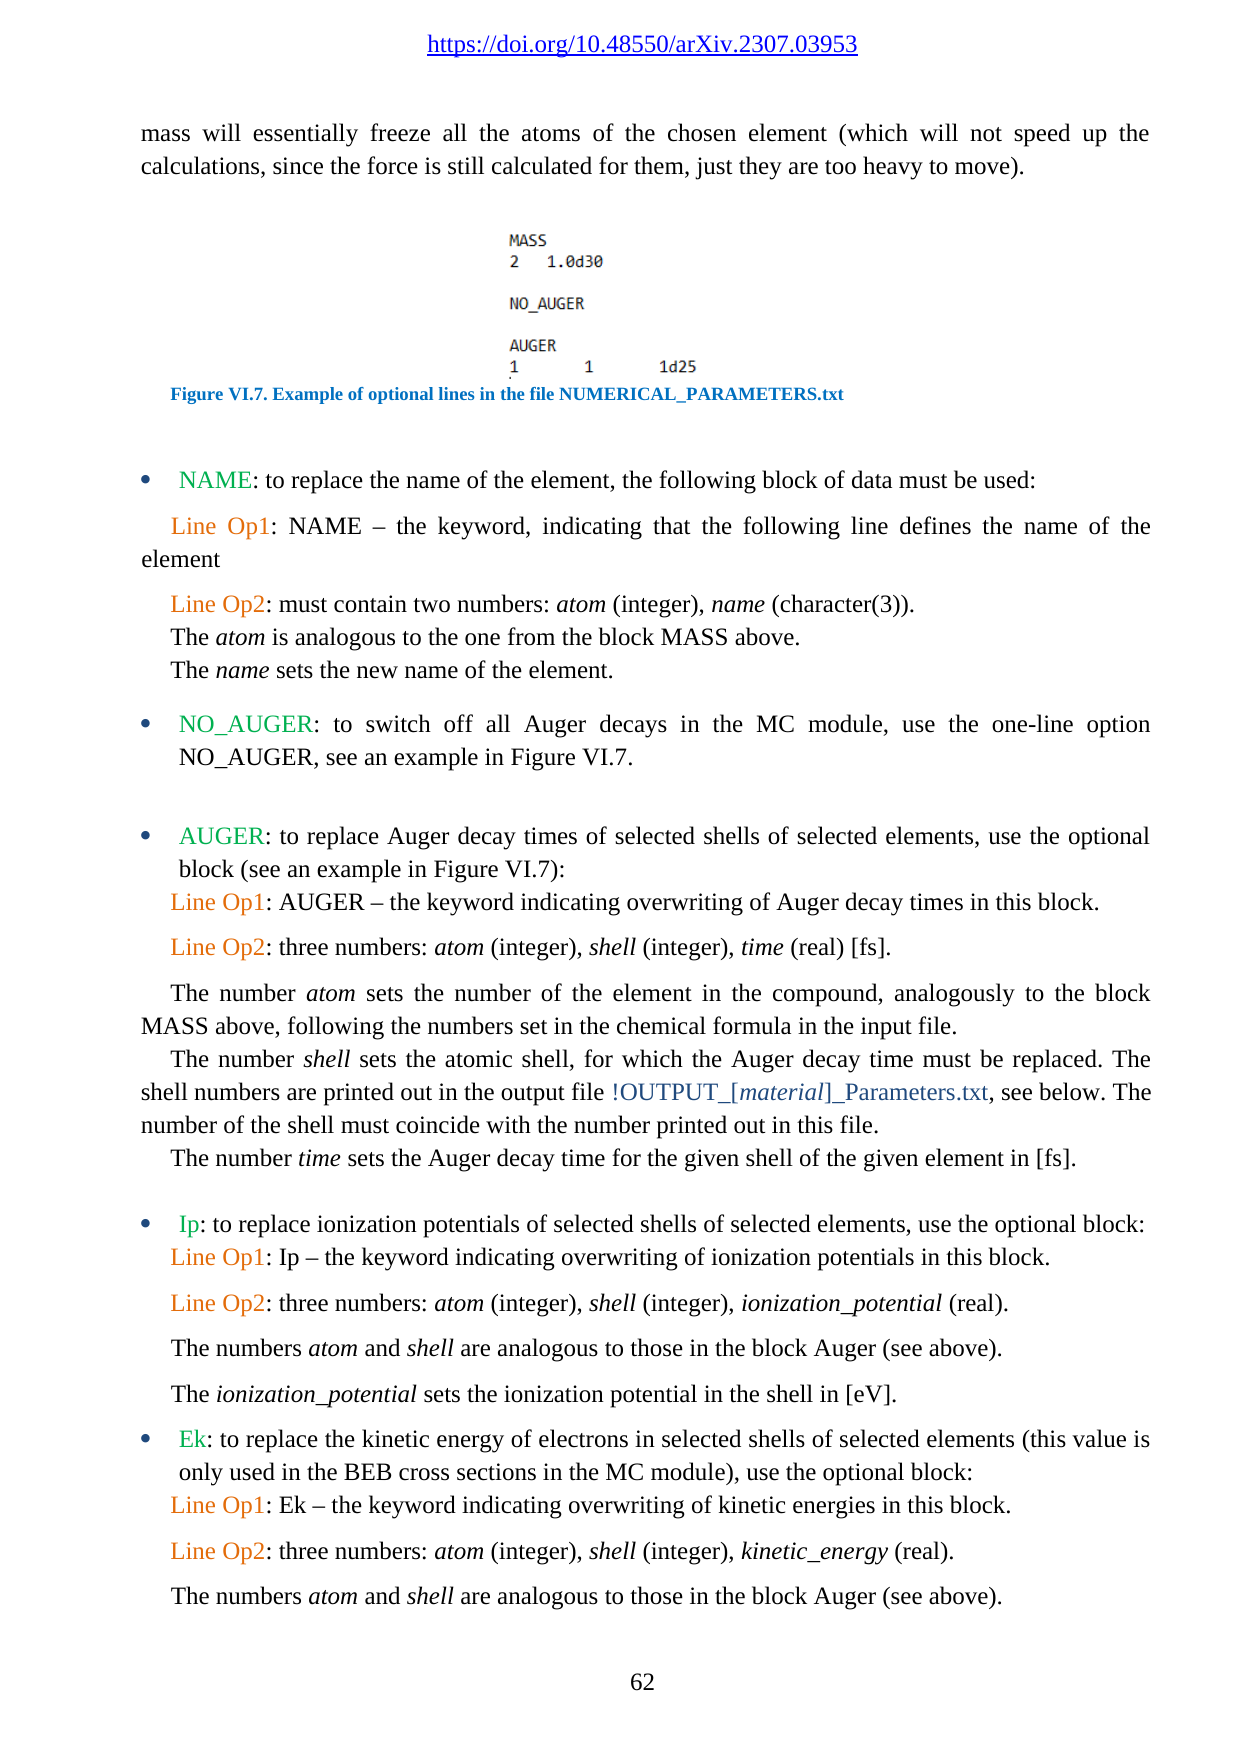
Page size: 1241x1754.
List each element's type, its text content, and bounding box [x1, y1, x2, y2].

list Ek: to replace the kinetic energy of electrons in selected shells of selected elements (this value is only used in the BEB cross sections in the MC module), use the optional block: [141, 1424, 1152, 1486]
text Line Op1: Ek – the keyword indicating overwriting of kinetic energies in this block. [141, 1490, 1152, 1519]
text Line Op2: three numbers: atom (integer), shell (integer), time (real) [fs]. [141, 932, 1152, 961]
text The name sets the new name of the element. [141, 656, 1152, 684]
text The number shell sets the atomic shell, for which the Auger decay time must be replaced. The shell numbers are printed out in the output file !OUTPUT_[material]_Parameters.txt, see below. The number of the shell must coincide with the number printed out in this file. [141, 1044, 1152, 1139]
text Line Op1: Ip – the keyword indicating overwriting of ionization potentials in this block. [141, 1242, 1152, 1271]
text The atom is analogous to the one from the block MASS above. [141, 622, 1152, 651]
text The ionization_potential sets the ionization potential in the shell in [eV]. [141, 1379, 1152, 1407]
list Ip: to replace ionization potentials of selected shells of selected elements, use the optional block: [141, 1209, 1152, 1238]
text The numbers atom and shell are analogous to those in the block Auger (see above). [141, 1581, 1152, 1610]
text Line Op1: AUGER – the keyword indicating overwriting of Auger decay times in this block. [141, 887, 1152, 916]
list NAME: to replace the name of the element, the following block of data must be used: [141, 465, 1152, 494]
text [141, 118, 1152, 180]
text The number atom sets the number of the element in the compound, analogously to the block MASS above, following the numbers set in the chemical formula in the input file. [141, 978, 1152, 1040]
text Line Op1: NAME – the keyword, indicating that the following line defines the name of the element [141, 511, 1152, 573]
picture [505, 229, 817, 379]
text The numbers atom and shell are analogous to those in the block Auger (see above). [141, 1333, 1152, 1362]
text Line Op2: three numbers: atom (integer), shell (integer), kinetic_energy (real). [141, 1536, 1152, 1564]
text Line Op2: three numbers: atom (integer), shell (integer), ionization_potential (real). [141, 1288, 1152, 1316]
text The number time sets the Auger decay time for the given shell of the given element in [fs]. [141, 1143, 1152, 1172]
text Line Op2: must contain two numbers: atom (integer), name (character(3)). [141, 589, 1152, 618]
